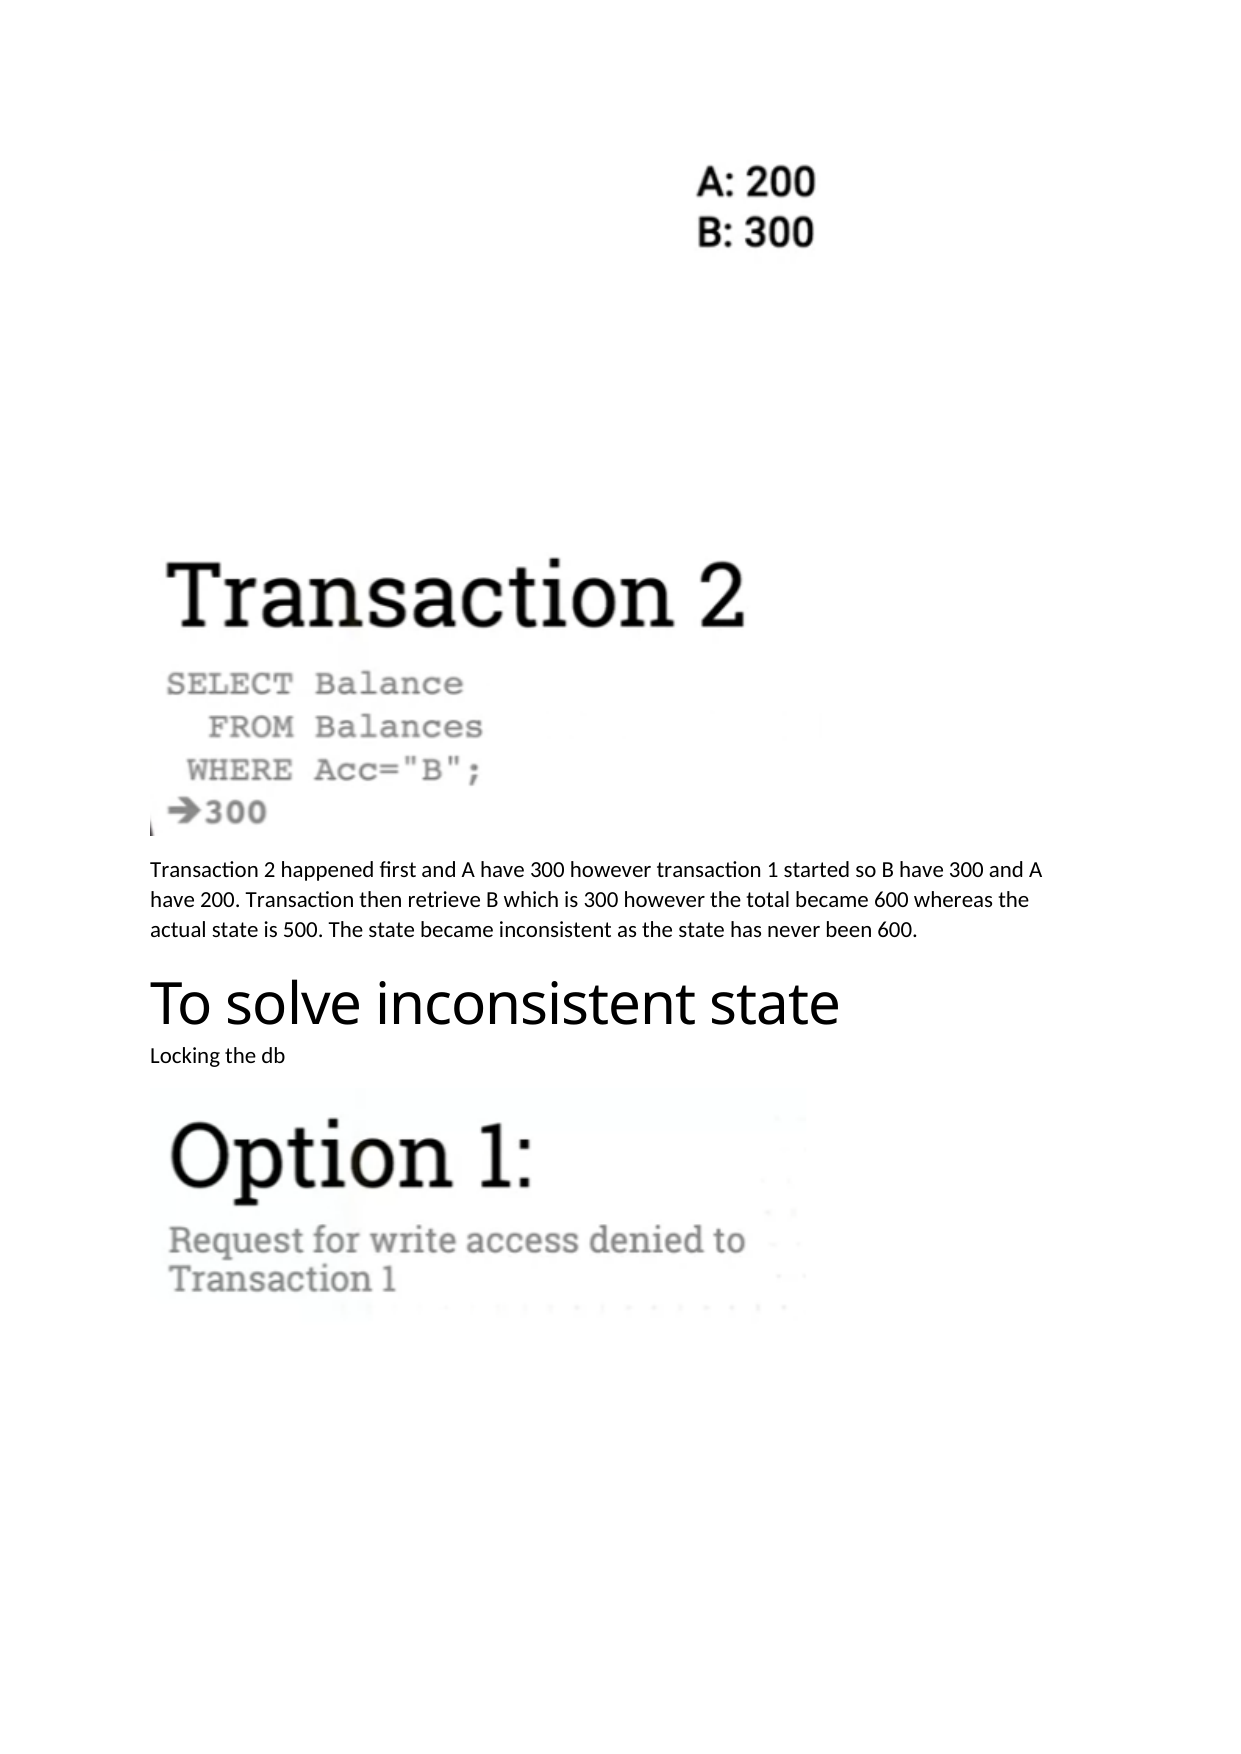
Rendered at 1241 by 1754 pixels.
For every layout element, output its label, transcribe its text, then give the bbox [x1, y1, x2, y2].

picture [150, 150, 822, 836]
picture [150, 1088, 807, 1325]
text Transaction 2 happened first and A have 300 however transaction 1 started so B have 300 and A have 200. Transaction then retrieve B which is 300 however the total became 600 whereas the actual state is 500. The state became inconsistent as the state has never been 600. [150, 855, 1090, 943]
title To solve inconsistent state [150, 962, 1090, 1042]
text Locking the db [150, 1042, 1090, 1070]
